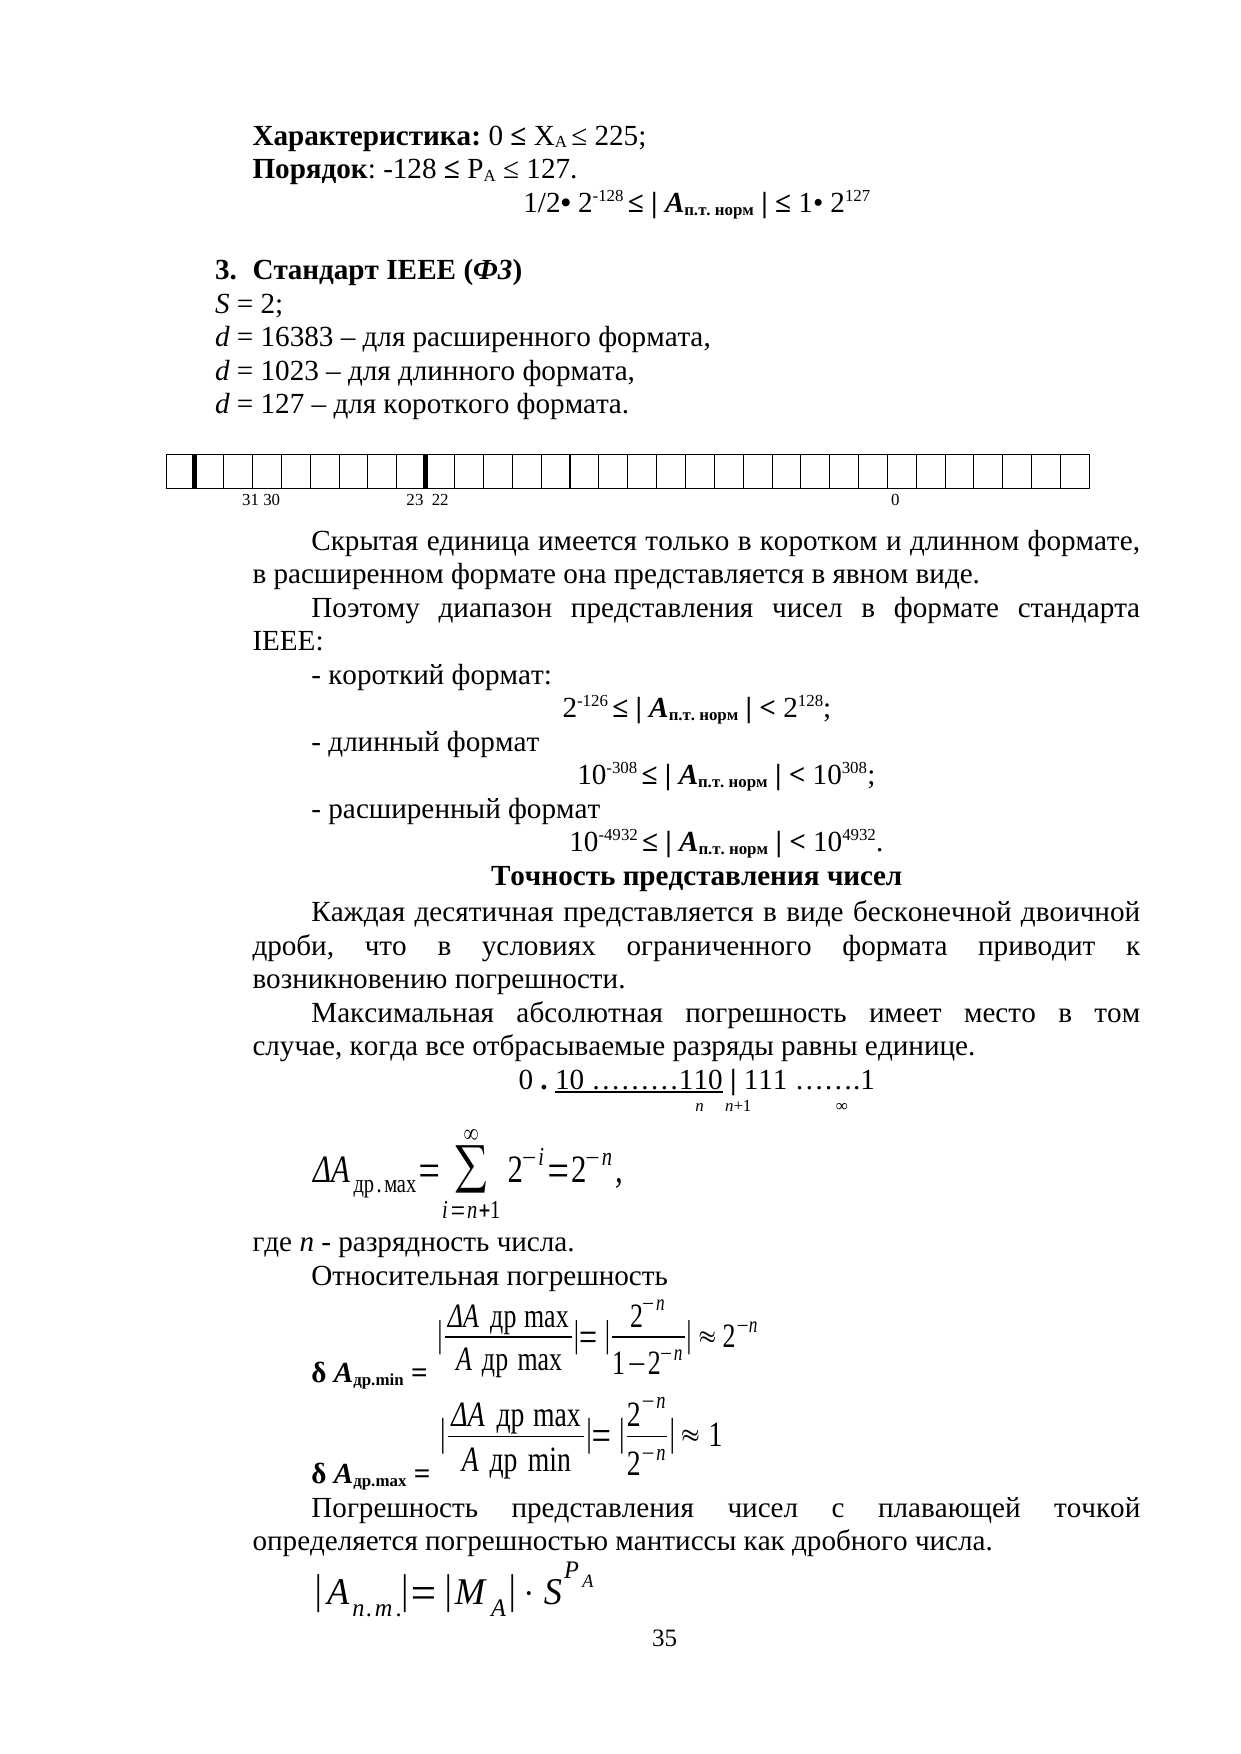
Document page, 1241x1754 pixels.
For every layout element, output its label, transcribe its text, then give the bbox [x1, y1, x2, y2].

table_header [340, 455, 367, 488]
text d = 16383 – для расширенного формата, [215, 319, 1141, 353]
table_header [888, 455, 916, 488]
table_header [1061, 455, 1089, 488]
table_header [917, 455, 945, 488]
text Точность представления чисел [252, 858, 1141, 892]
table_header [744, 455, 772, 488]
table_header [513, 455, 541, 488]
table_header [657, 455, 685, 488]
table_header [974, 455, 1002, 488]
table_header [571, 455, 598, 488]
table_header [1003, 455, 1031, 488]
table_header [167, 455, 192, 488]
table_header [715, 455, 743, 488]
text - короткий формат: [252, 657, 1141, 690]
text n n+1 ∞ [252, 1096, 1141, 1129]
text δ Адр.min = [252, 1291, 1141, 1389]
table_header [542, 455, 569, 488]
text - расширенный формат [252, 791, 1141, 824]
text 31 30 23 22 0 [233, 489, 1141, 523]
text 10-4932 ≤ | Aп.т. норм | < 104932. [252, 824, 1141, 858]
table_header [368, 455, 396, 488]
text Скрытая единица имеется только в коротком и длинном формате, в расширенном формате она представляется в явном виде. [252, 523, 1141, 590]
table_header [455, 455, 483, 488]
table_header [801, 455, 829, 488]
text d = 127 – для короткого формата. [215, 386, 1141, 420]
text Относительная погрешность [252, 1258, 1141, 1291]
table_header [397, 455, 423, 488]
text d = 1023 – для длинного формата, [215, 353, 1141, 386]
text 1/2• 2-128 ≤ | Aп.т. норм | ≤ 1• 2127 [252, 185, 1141, 219]
table_header [484, 455, 512, 488]
text Поэтому диапазон представления чисел в формате стандарта IEEE: [252, 590, 1141, 657]
table_header [599, 455, 627, 488]
table_header [946, 455, 973, 488]
text Каждая десятичная представляется в виде бесконечной двоичной дроби, что в условиях ограниченного формата приводит к возникновению погрешности. [252, 894, 1141, 995]
table_header [224, 455, 252, 488]
text Порядок: -128 ≤ PA ≤ 127. [252, 152, 1141, 185]
text 0 . 10 ………110 | 111 …….1 [252, 1062, 1141, 1096]
text Характеристика: 0 ≤ XA ≤ 225; [252, 118, 1141, 152]
table_header [859, 455, 887, 488]
text где n - разрядность числа. [252, 1224, 1141, 1258]
list Cтандарт IEEE (Ф3) [215, 252, 1141, 286]
table_header [830, 455, 858, 488]
table_header [253, 455, 281, 488]
table_header [628, 455, 656, 488]
text 10-308 ≤ | Aп.т. норм | < 10308; [252, 757, 1141, 791]
text 2-126 ≤ | Aп.т. норм | < 2128; [252, 690, 1141, 724]
text - длинный формат [252, 724, 1141, 757]
table_header [1032, 455, 1060, 488]
table_header [686, 455, 714, 488]
table_header [197, 455, 223, 488]
text Максимальная абсолютная погрешность имеет место в том случае, когда все отбрасываемые разряды равны единице. [252, 995, 1141, 1062]
text S = 2; [215, 286, 1141, 319]
table_header [282, 455, 310, 488]
text δ Адр.max = [252, 1389, 1141, 1490]
table_header [311, 455, 339, 488]
table_header [428, 455, 454, 488]
text Погрешность представления чисел с плавающей точкой определяется погрешностью мантиссы как дробного числа. [252, 1490, 1141, 1557]
table_header [773, 455, 800, 488]
